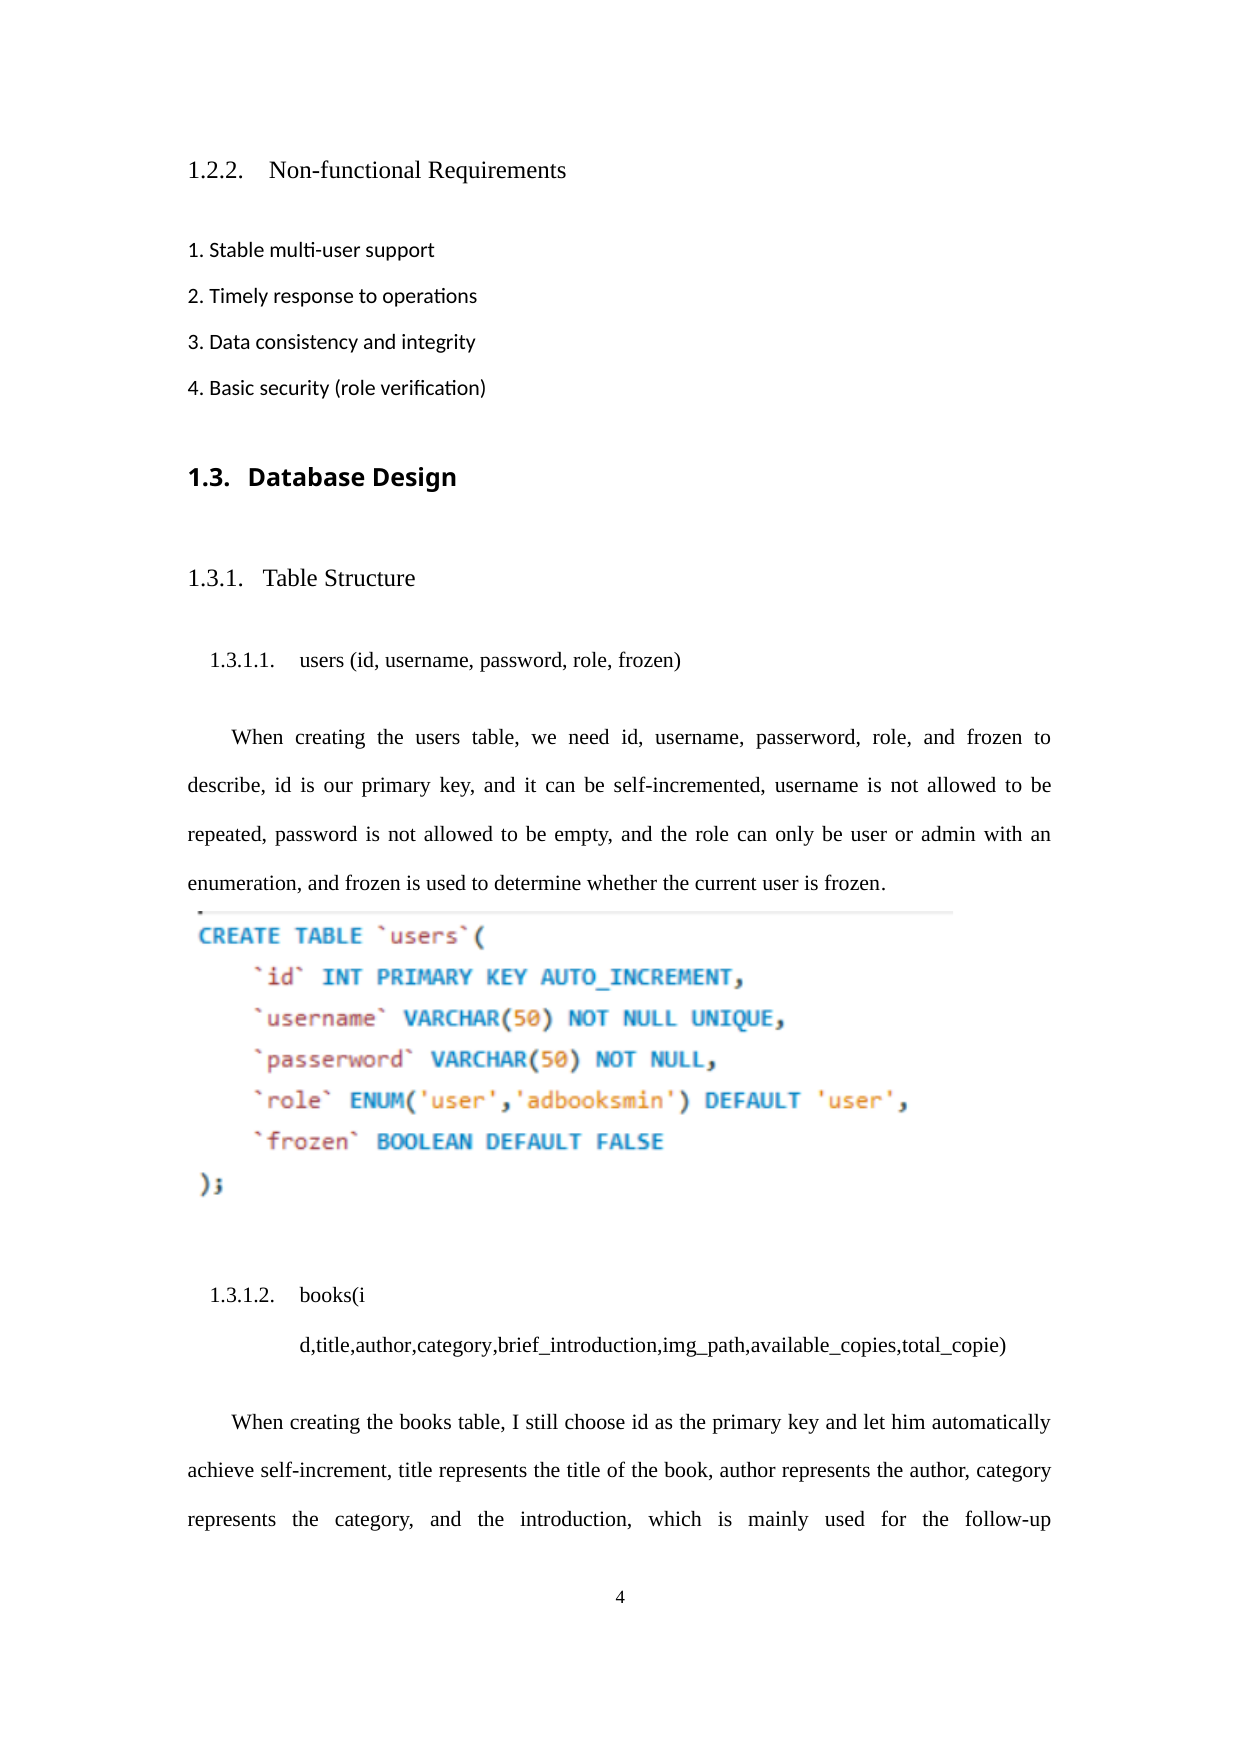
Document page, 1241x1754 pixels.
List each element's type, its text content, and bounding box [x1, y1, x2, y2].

list Timely response to operations [187, 279, 1053, 312]
list Data consistency and integrity [187, 325, 1053, 358]
list Basic security (role verification) [187, 371, 1053, 403]
list Stable multi-user support [187, 233, 1053, 266]
subtitle users (id, username, password, role, frozen) [209, 643, 1053, 676]
subtitle Non-functional Requirements [187, 153, 1053, 186]
subtitle Database Design [187, 444, 1053, 509]
picture [187, 911, 954, 1212]
subtitle books(id,title,author,category,brief_introduction,img_path,available_copies,total_copie) [209, 1278, 1053, 1361]
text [187, 1405, 1053, 1535]
text When creating the users table, we need id, username, passerword, role, and frozen to describe, id is our primary key, and it can be self-incremented, username is not allowed to be repeated, password is not allowed to be empty, and the role can only be user or admin with an enumeration, and frozen is used to determine whether the current user is frozen. [187, 720, 1053, 899]
subtitle Table Structure [187, 561, 1053, 593]
